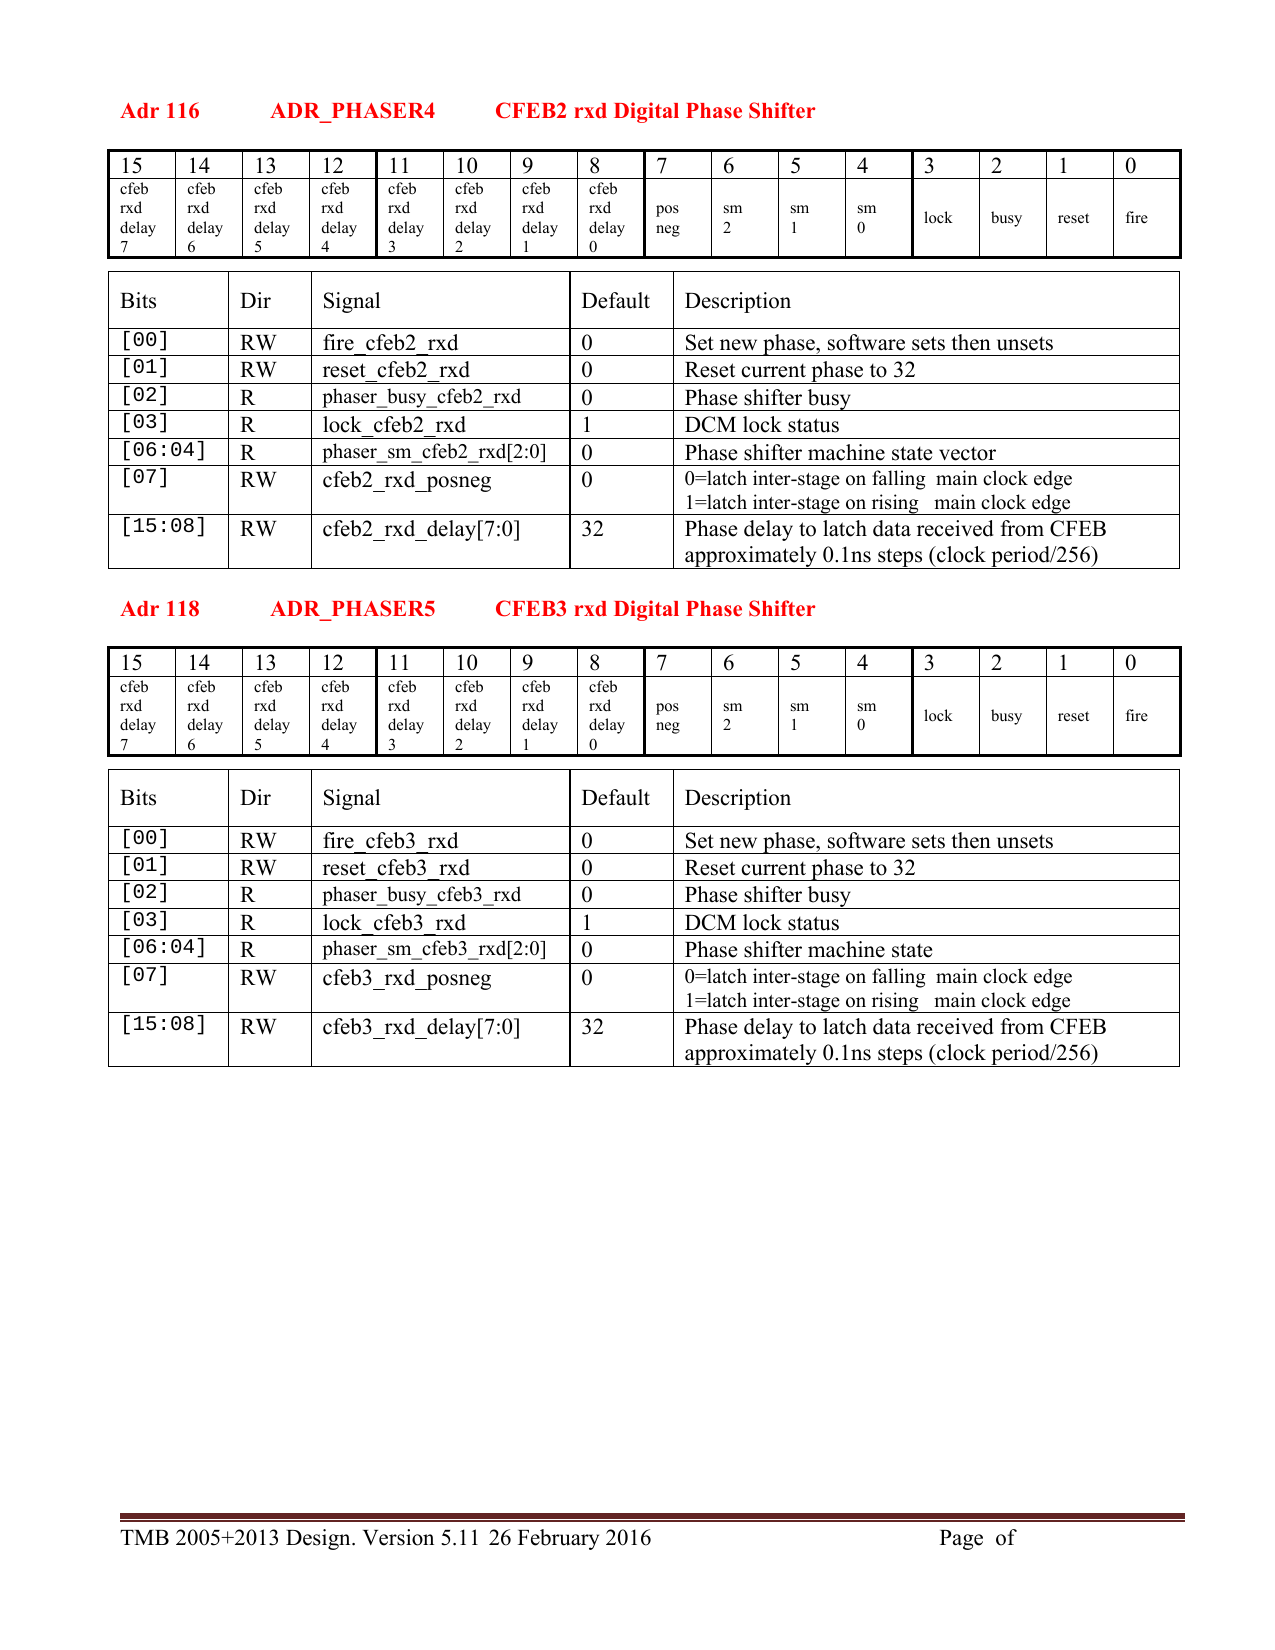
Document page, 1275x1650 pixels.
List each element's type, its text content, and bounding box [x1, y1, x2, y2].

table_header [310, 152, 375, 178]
subtitle Adr 118 ADR_PHASER5 CFEB3 rxd Digital Phase Shifter [120, 595, 1185, 622]
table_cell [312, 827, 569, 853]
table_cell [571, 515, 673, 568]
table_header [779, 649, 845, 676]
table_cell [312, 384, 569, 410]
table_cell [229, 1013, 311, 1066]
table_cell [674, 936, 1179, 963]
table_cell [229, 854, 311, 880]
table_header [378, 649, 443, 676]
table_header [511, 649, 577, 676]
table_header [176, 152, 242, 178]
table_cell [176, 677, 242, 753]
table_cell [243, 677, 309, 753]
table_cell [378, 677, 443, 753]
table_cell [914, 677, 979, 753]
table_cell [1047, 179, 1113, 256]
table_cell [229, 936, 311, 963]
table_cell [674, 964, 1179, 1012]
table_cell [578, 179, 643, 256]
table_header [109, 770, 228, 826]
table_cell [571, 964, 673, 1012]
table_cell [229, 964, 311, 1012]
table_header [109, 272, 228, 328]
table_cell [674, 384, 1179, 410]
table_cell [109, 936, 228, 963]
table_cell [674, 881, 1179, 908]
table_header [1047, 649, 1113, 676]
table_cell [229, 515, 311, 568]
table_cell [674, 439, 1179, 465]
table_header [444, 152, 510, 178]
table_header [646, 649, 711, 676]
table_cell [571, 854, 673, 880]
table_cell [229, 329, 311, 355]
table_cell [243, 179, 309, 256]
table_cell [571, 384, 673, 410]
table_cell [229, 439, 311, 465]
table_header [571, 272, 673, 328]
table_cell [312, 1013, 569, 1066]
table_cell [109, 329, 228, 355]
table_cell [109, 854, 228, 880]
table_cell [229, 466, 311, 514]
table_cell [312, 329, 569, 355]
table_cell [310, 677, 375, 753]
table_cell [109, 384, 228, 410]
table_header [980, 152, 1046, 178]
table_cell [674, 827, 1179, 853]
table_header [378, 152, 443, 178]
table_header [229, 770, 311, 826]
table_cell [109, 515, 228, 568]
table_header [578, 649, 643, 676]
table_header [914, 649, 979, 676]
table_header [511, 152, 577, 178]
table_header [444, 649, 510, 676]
subtitle Adr 116 ADR_PHASER4 CFEB2 rxd Digital Phase Shifter [120, 97, 1185, 124]
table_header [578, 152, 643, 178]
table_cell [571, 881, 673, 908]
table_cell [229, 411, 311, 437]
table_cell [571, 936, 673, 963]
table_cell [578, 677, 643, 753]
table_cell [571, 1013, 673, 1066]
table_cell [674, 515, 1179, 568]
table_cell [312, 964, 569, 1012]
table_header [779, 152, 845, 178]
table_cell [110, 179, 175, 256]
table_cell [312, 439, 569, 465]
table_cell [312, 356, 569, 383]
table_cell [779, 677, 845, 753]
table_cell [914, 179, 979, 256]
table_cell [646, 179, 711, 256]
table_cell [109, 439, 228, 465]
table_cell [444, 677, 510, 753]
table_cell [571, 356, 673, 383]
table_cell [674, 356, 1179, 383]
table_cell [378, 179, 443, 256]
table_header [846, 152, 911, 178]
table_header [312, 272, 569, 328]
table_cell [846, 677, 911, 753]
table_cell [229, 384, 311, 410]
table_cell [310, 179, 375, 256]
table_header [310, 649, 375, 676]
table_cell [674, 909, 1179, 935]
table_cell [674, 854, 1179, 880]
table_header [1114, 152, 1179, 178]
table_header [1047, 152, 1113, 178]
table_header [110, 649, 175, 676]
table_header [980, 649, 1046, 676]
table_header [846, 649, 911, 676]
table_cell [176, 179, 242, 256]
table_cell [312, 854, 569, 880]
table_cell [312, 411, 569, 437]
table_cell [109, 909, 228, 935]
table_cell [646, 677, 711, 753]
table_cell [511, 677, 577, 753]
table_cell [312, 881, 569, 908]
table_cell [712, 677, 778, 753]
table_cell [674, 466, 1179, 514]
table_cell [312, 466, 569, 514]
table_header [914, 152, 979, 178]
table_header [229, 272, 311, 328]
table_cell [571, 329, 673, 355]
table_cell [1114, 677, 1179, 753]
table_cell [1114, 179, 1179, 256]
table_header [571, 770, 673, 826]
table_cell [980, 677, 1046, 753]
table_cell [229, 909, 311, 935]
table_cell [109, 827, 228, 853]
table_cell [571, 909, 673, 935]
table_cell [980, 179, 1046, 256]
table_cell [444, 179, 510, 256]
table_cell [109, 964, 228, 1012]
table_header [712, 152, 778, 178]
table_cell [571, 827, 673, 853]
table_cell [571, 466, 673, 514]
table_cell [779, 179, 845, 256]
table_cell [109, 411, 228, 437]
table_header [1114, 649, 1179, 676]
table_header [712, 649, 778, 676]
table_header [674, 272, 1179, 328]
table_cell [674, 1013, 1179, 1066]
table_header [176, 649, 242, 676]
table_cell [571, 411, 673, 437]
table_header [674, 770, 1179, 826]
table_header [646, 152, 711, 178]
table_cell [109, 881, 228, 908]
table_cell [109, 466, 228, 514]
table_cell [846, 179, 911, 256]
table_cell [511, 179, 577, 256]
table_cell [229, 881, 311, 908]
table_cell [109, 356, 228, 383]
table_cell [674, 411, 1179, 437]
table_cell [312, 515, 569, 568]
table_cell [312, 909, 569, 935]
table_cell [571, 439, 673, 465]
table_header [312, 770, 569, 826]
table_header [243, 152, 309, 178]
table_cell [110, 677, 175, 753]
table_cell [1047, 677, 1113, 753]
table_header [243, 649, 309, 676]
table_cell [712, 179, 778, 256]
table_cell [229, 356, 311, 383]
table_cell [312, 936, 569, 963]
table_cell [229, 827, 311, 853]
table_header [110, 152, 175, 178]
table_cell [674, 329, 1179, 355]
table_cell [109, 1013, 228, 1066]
